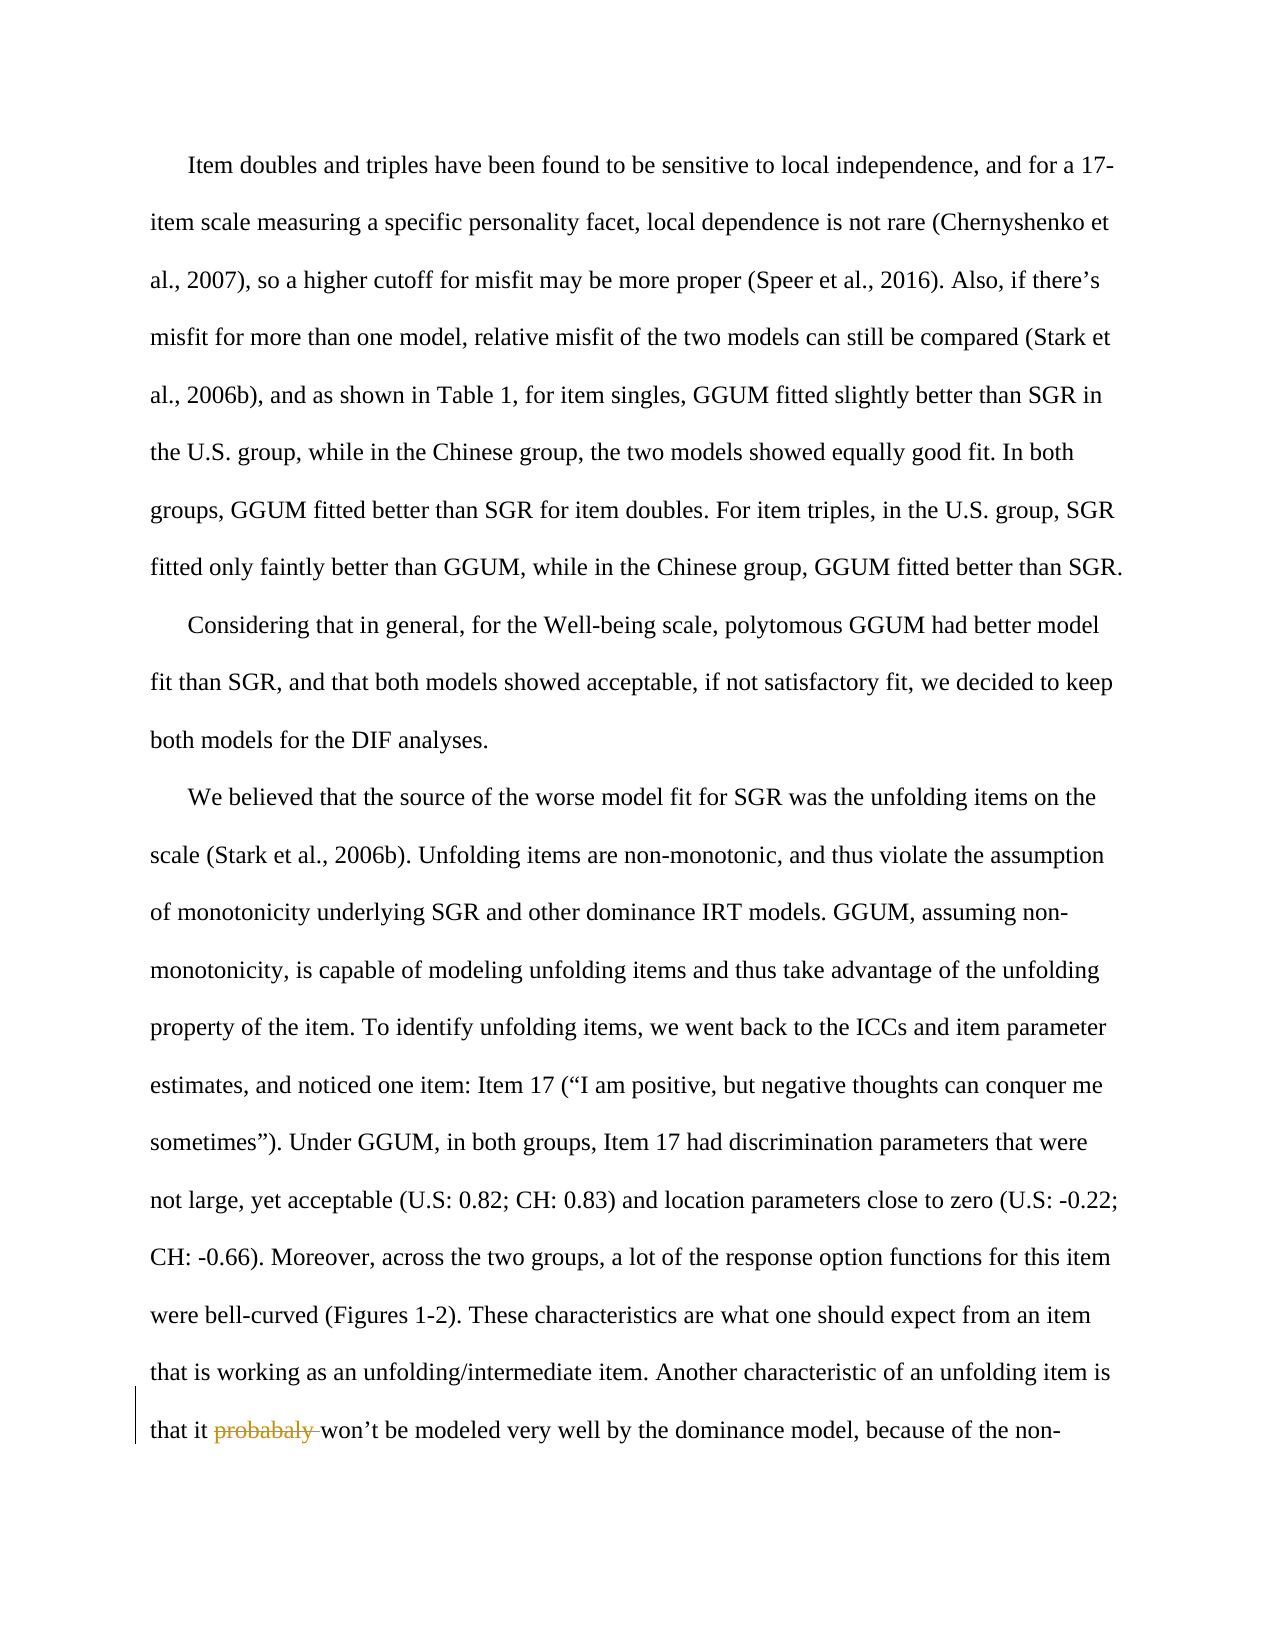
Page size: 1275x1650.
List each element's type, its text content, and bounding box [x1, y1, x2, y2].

text Item doubles and triples have been found to be sensitive to local independence, and for a 17-item scale measuring a specific personality facet, local dependence is not rare (Chernyshenko et al., 2007), so a higher cutoff for misfit may be more proper (Speer et al., 2016). Also, if there’s misfit for more than one model, relative misfit of the two models can still be compared (Stark et al., 2006b), and as shown in Table 1, for item singles, GGUM fitted slightly better than SGR in the U.S. group, while in the Chinese group, the two models showed equally good fit. In both groups, GGUM fitted better than SGR for item doubles. For item triples, in the U.S. group, SGR fitted only faintly better than GGUM, while in the Chinese group, GGUM fitted better than SGR. [150, 150, 1125, 581]
text Considering that in general, for the Well-being scale, polytomous GGUM had better model fit than SGR, and that both models showed acceptable, if not satisfactory fit, we decided to keep both models for the DIF analyses. [150, 610, 1125, 754]
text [150, 782, 1125, 1444]
